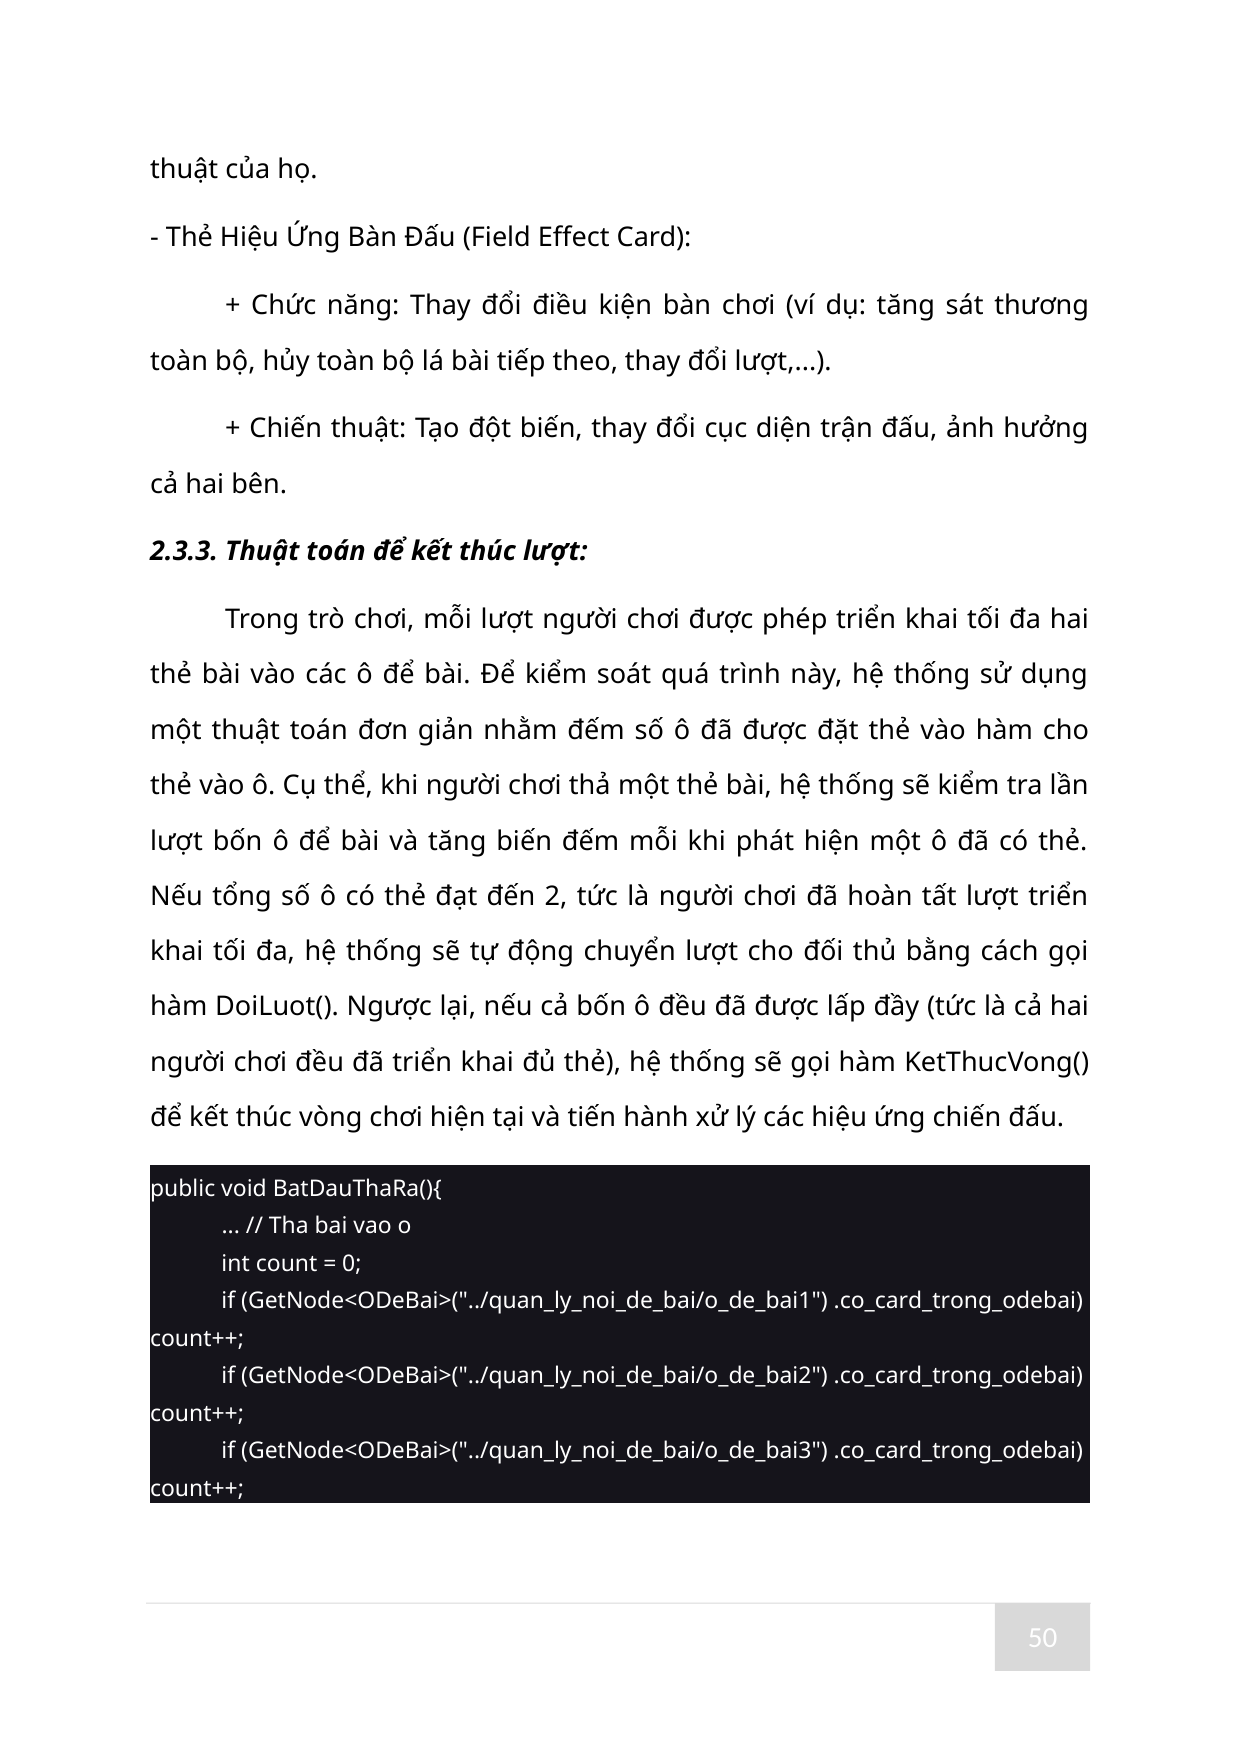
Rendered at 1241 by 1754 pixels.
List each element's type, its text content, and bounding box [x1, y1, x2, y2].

text ... // Tha bai vao o [150, 1203, 1090, 1240]
text Trong trò chơi, mỗi lượt người chơi được phép triển khai tối đa hai thẻ bài vào các ô để bài. Để kiểm soát quá trình này, hệ thống sử dụng một thuật toán đơn giản nhằm đếm số ô đã được đặt thẻ vào hàm cho thẻ vào ô. Cụ thể, khi người chơi thả một thẻ bài, hệ thống sẽ kiểm tra lần lượt bốn ô để bài và tăng biến đếm mỗi khi phát hiện một ô đã có thẻ. Nếu tổng số ô có thẻ đạt đến 2, tức là người chơi đã hoàn tất lượt triển khai tối đa, hệ thống sẽ tự động chuyển lượt cho đối thủ bằng cách gọi hàm DoiLuot(). Ngược lại, nếu cả bốn ô đều đã được lấp đầy (tức là cả hai người chơi đều đã triển khai đủ thẻ), hệ thống sẽ gọi hàm KetThucVong() để kết thúc vòng chơi hiện tại và tiến hành xử lý các hiệu ứng chiến đấu. [150, 600, 1090, 1134]
text - Thẻ Hiệu Ứng Bàn Đấu (Field Effect Card): [150, 218, 1090, 255]
subtitle 2.3.3. Thuật toán để kết thúc lượt: [150, 532, 1090, 569]
text public void BatDauThaRa(){ [150, 1165, 1090, 1203]
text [150, 150, 1090, 187]
text if (GetNode<ODeBai>("../quan_ly_noi_de_bai/o_de_bai2") .co_card_trong_odebai) count++; [150, 1353, 1090, 1428]
text int count = 0; [150, 1240, 1090, 1278]
text + Chiến thuật: Tạo đột biến, thay đổi cục diện trận đấu, ảnh hưởng cả hai bên. [150, 409, 1090, 501]
text + Chức năng: Thay đổi điều kiện bàn chơi (ví dụ: tăng sát thương toàn bộ, hủy toàn bộ lá bài tiếp theo, thay đổi lượt,...). [150, 286, 1090, 378]
text if (GetNode<ODeBai>("../quan_ly_noi_de_bai/o_de_bai1") .co_card_trong_odebai) count++; [150, 1278, 1090, 1353]
text if (GetNode<ODeBai>("../quan_ly_noi_de_bai/o_de_bai3") .co_card_trong_odebai) count++; [150, 1428, 1090, 1503]
